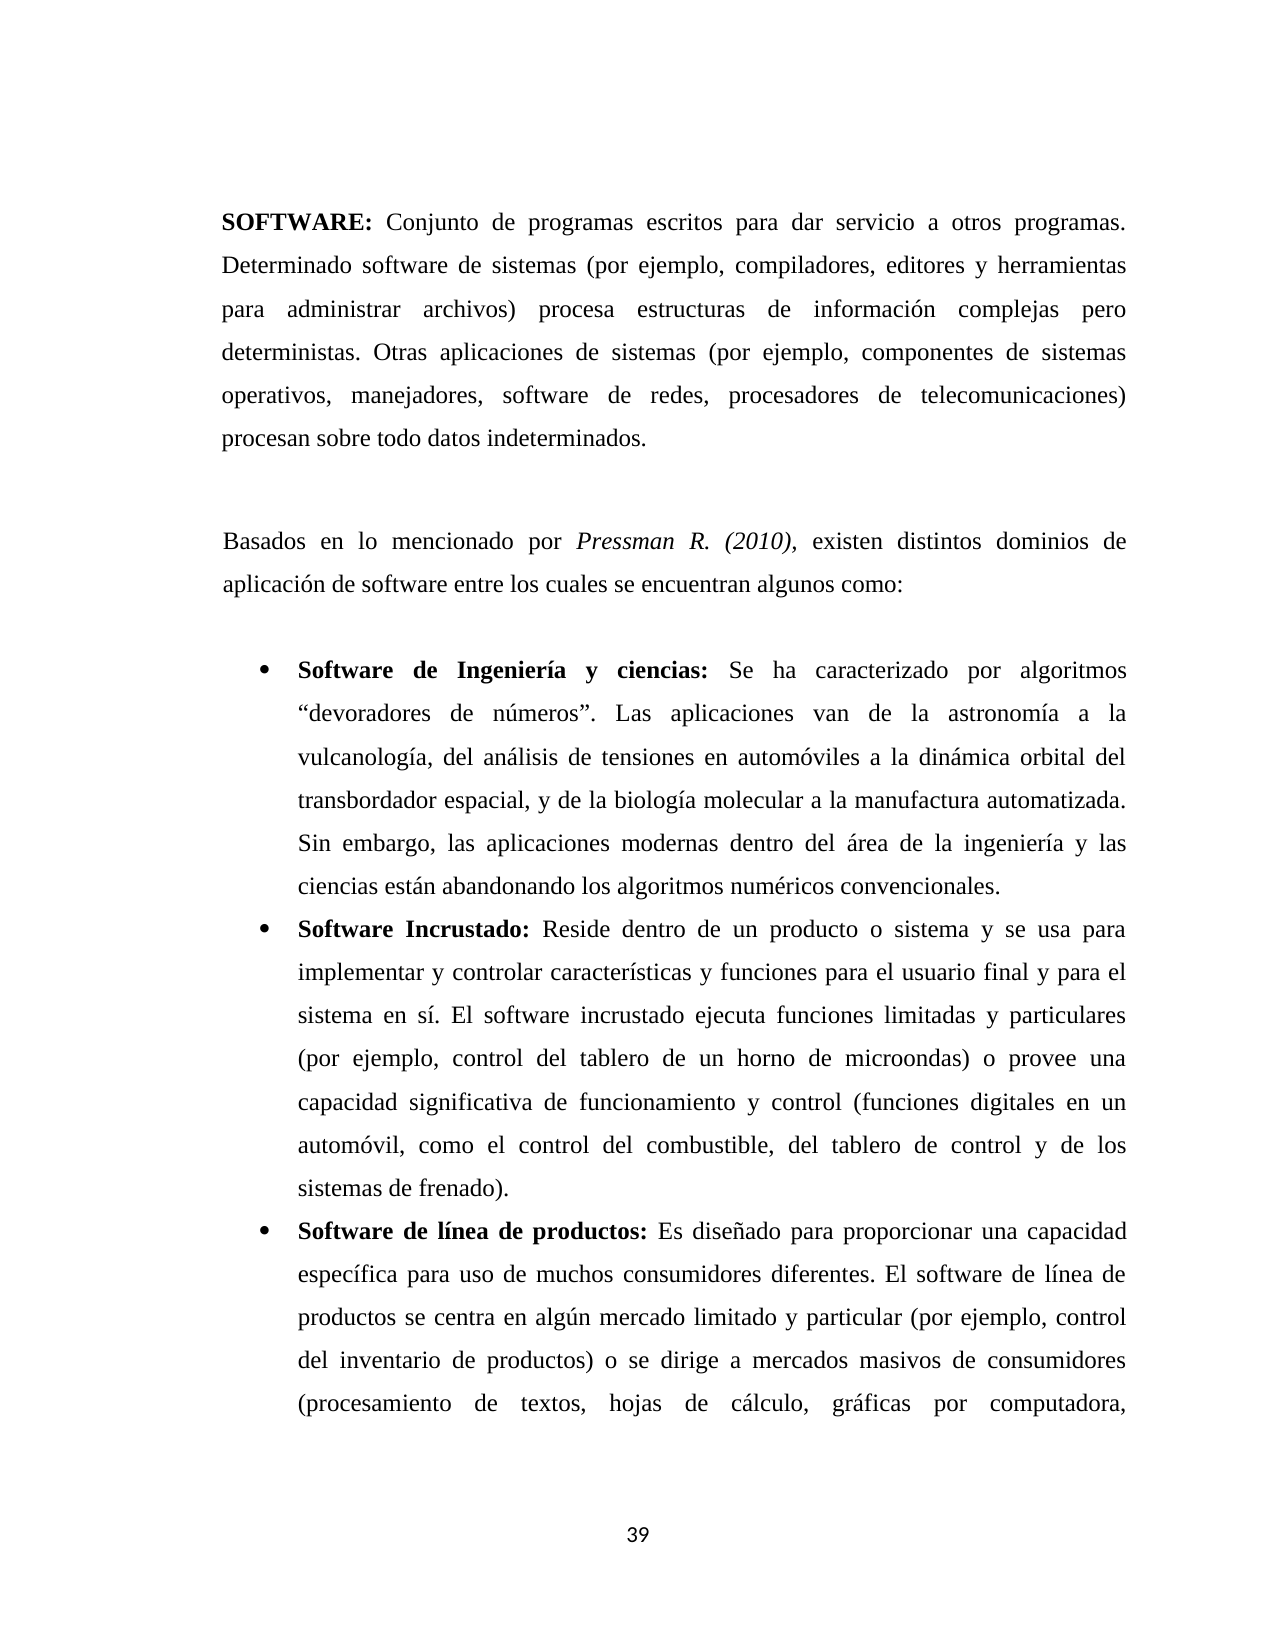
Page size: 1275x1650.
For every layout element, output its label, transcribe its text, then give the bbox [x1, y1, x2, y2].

list Basados en lo mencionado por Pressman R. (2010), existen distintos dominios de aplicación de software entre los cuales se encuentran algunos como: [223, 1266, 1127, 1338]
list Permitir tomar distancia de lo que se ha vivido [260, 758, 1127, 787]
list Es un factor que posibilita y contribuye a la autoformación permanente [260, 801, 1127, 830]
list Explicar y comunicar críticamente una o más experiencias. [260, 844, 1127, 873]
list El primer nivel de conceptualización surge de la práctica concreta, haciéndolo comprensible y diseñado para superarlo. [260, 672, 1127, 744]
text SISTEMATIZACION: Es el proceso permanente y acumulativo de creación de conocimiento a partir de la experiencia de intervención en la realidad social. Registre ordenadamente las experiencias que queremos compartir con los demás, combine tareas con apoyo teórico y concéntrese en determinar el aprendizaje de esa experiencia. Alguna de las características fundamentales que posee la sistematización son: [221, 310, 1127, 512]
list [260, 1395, 1127, 1467]
list Organice y reconstruya una o más experiencias para aclarar o descubrir la lógica de los procesos de la vida y los factores de intervención. [260, 586, 1127, 658]
text SOFTWARE: Conjunto de programas escritos para dar servicio a otros programas. Determinado software de sistemas (por ejemplo, compiladores, editores y herramientas para administrar archivos) procesa estructuras de información complejas pero deterministas. Otras aplicaciones de sistemas (por ejemplo, componentes de sistemas operativos, manejadores, software de redes, procesadores de telecomunicaciones) procesan sobre todo datos indeterminados. [221, 947, 1127, 1192]
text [221, 148, 1127, 219]
